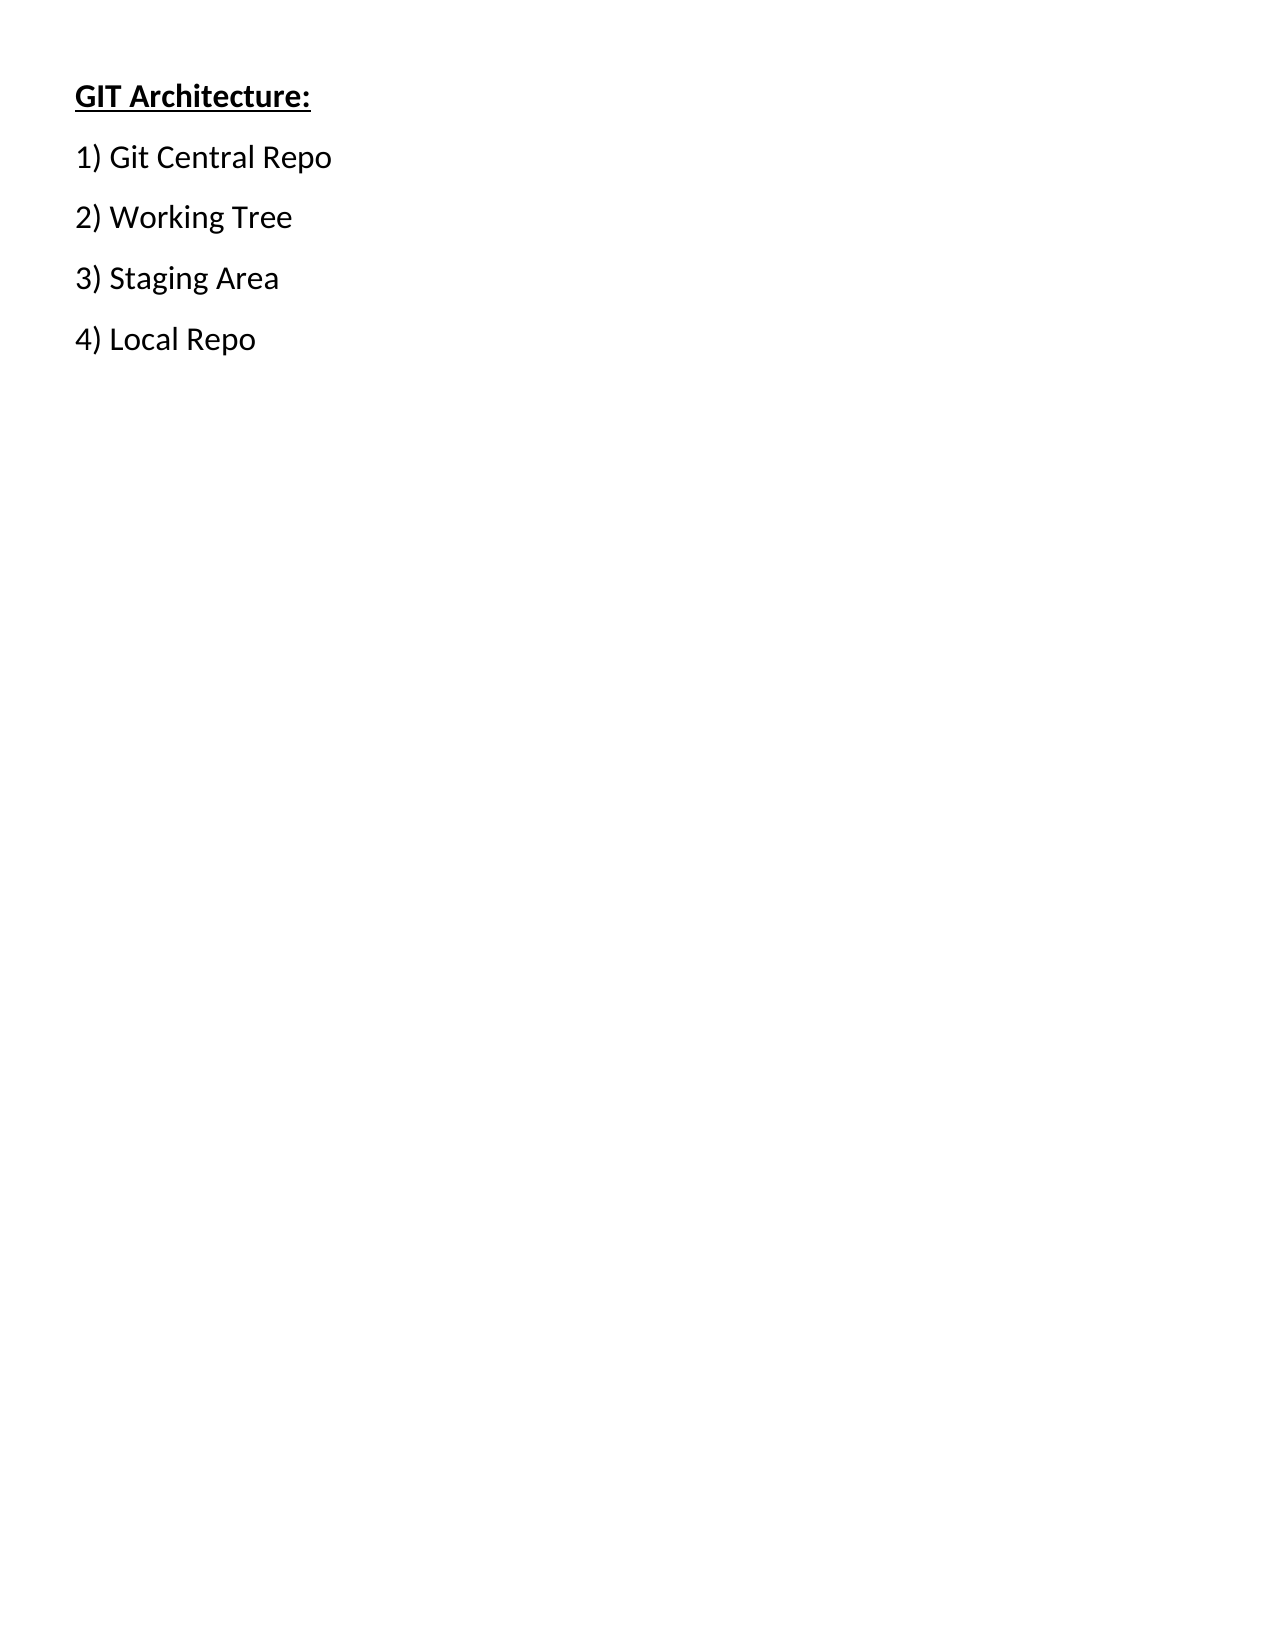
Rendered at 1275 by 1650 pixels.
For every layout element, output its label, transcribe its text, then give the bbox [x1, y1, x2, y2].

text 4) Local Repo [75, 317, 1200, 358]
text GIT Architecture: [75, 75, 1200, 116]
text 3) Staging Area [75, 257, 1200, 298]
text 1) Git Central Repo [75, 136, 1200, 176]
text 2) Working Tree [75, 196, 1200, 237]
